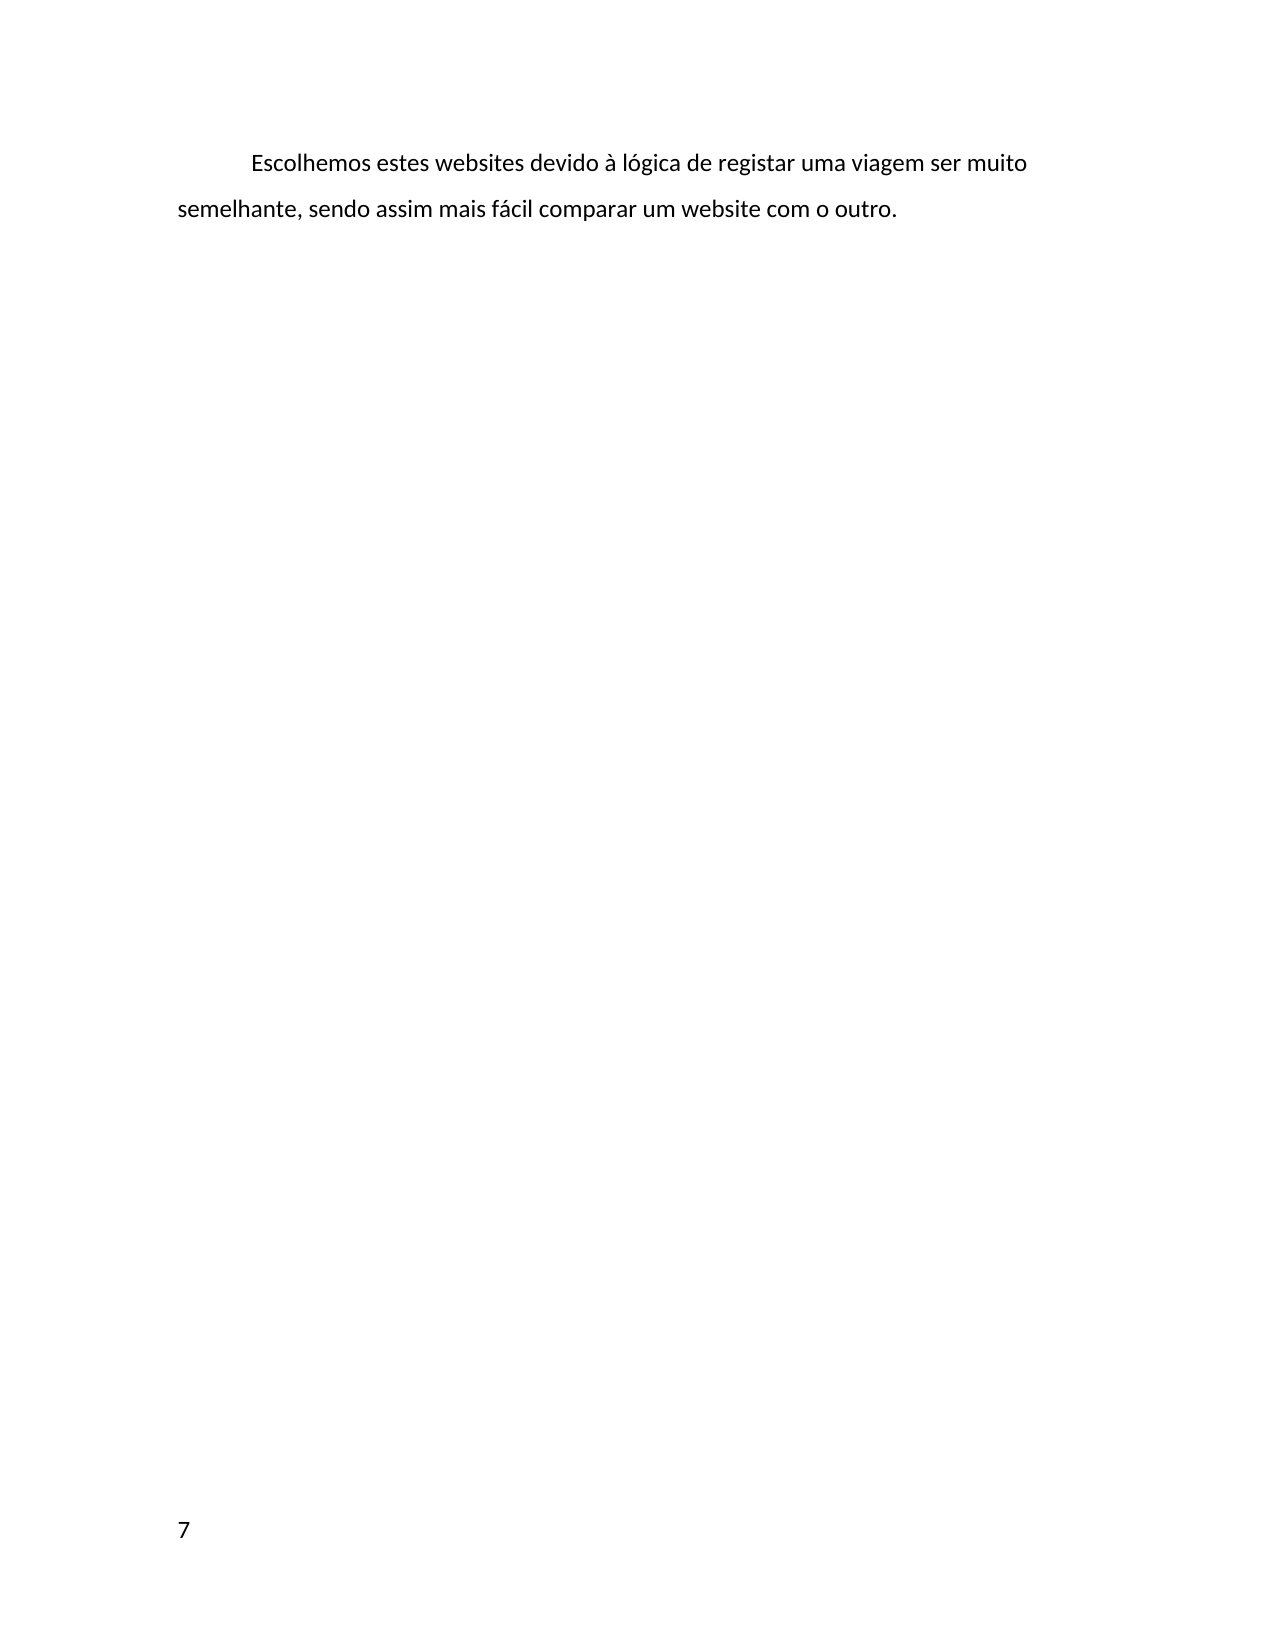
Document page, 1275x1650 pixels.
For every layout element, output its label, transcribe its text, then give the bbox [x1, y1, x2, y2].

text Escolhemos estes websites devido à lógica de registar uma viagem ser muito semelhante, sendo assim mais fácil comparar um website com o outro. [177, 148, 1098, 224]
